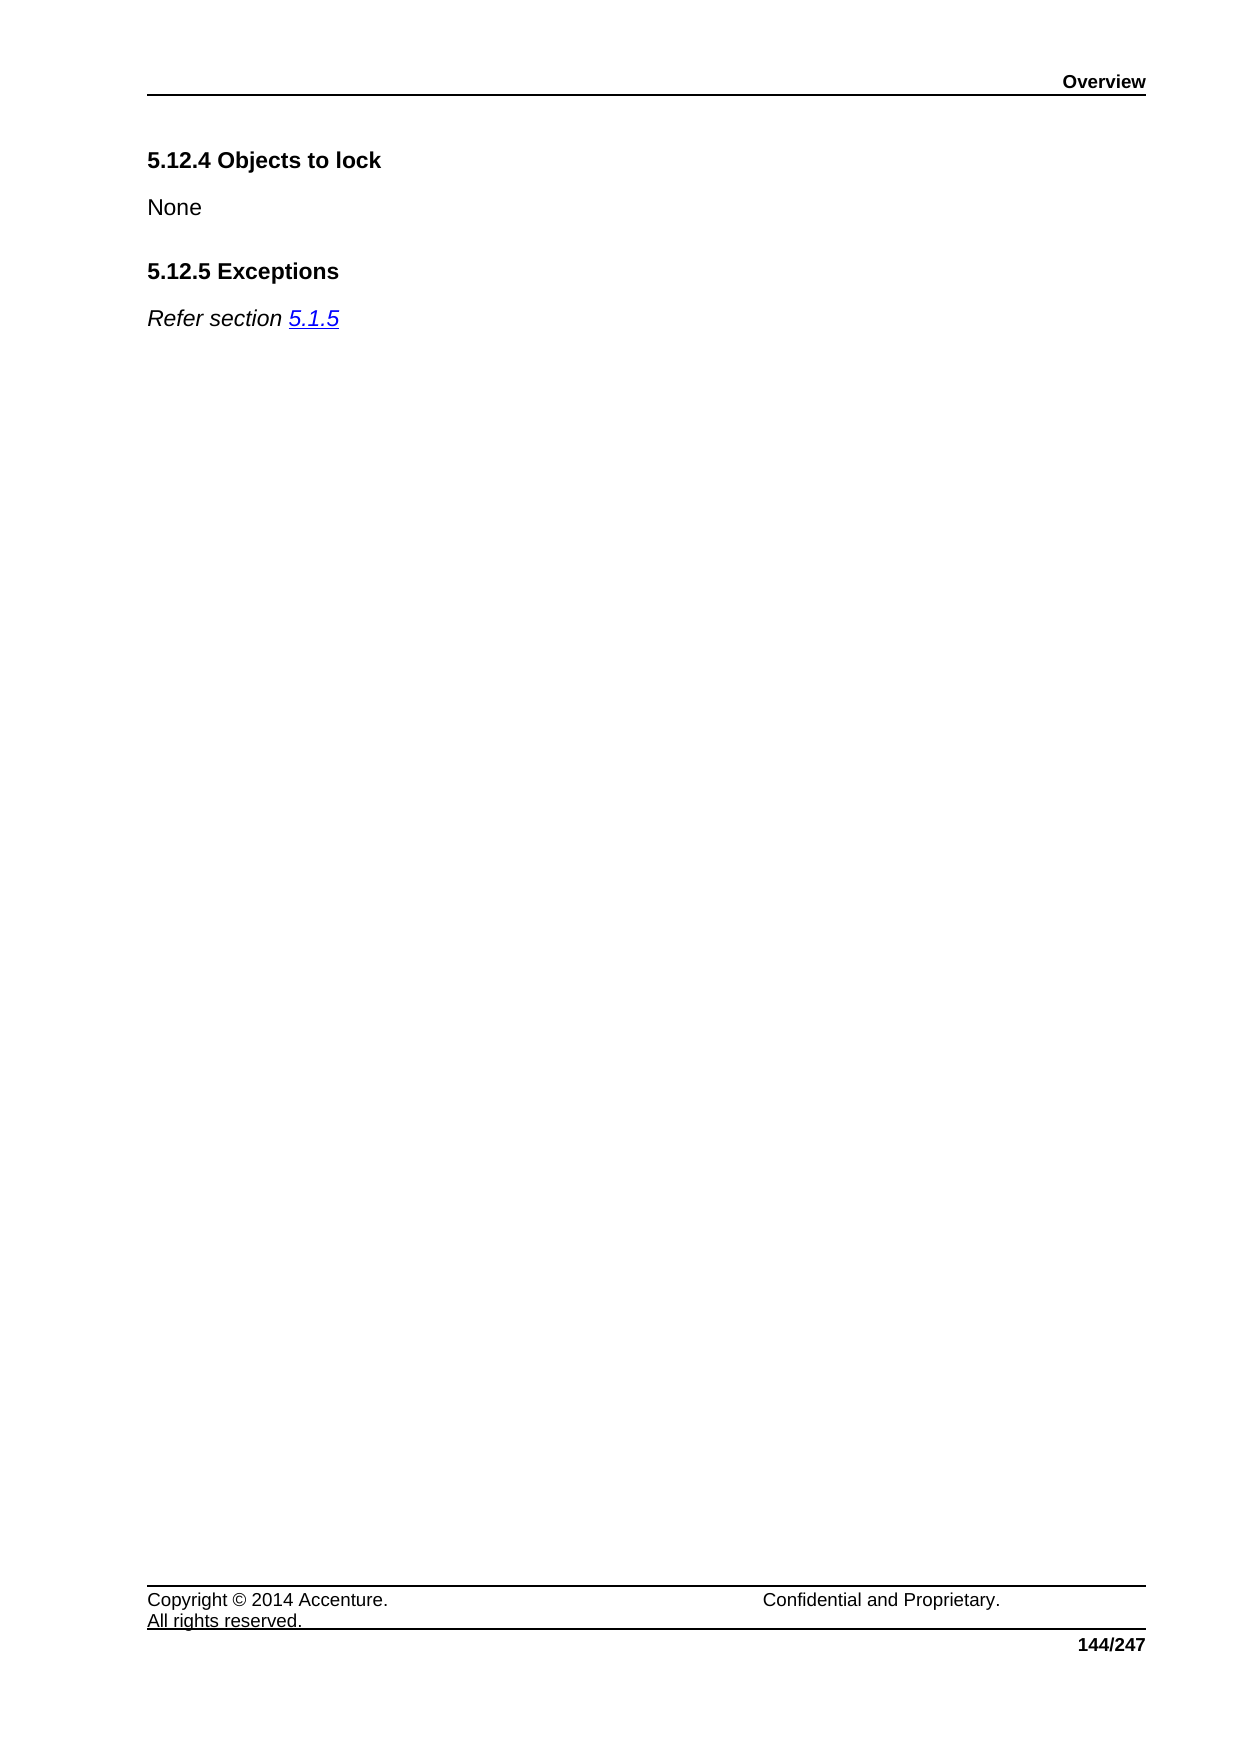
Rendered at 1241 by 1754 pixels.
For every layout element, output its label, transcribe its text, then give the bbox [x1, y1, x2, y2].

text Refer section 5.1.5 [147, 305, 1146, 332]
subtitle Objects to lock [147, 147, 1146, 173]
subtitle Exceptions [147, 258, 1146, 284]
text None [147, 194, 1146, 221]
